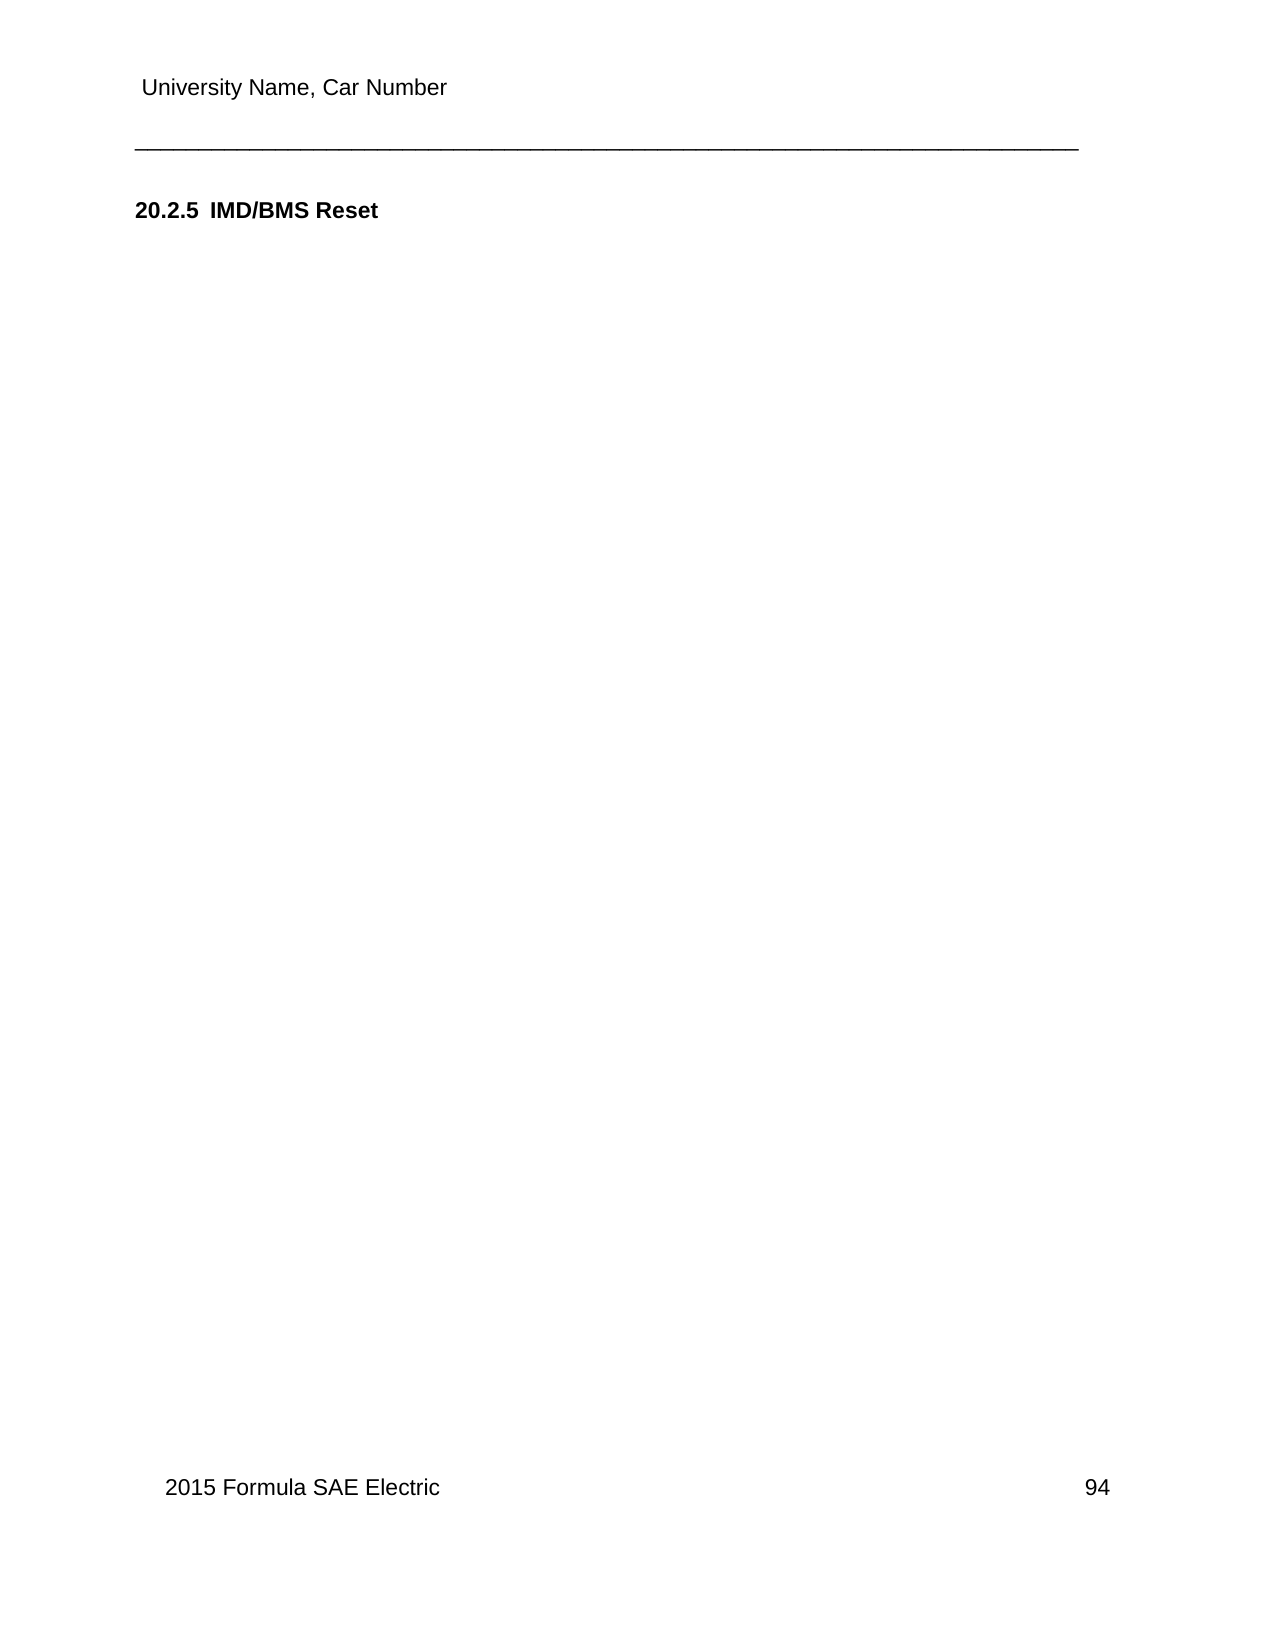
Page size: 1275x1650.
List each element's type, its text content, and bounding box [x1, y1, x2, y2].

subtitle IMD/BMS Reset [135, 197, 1140, 223]
